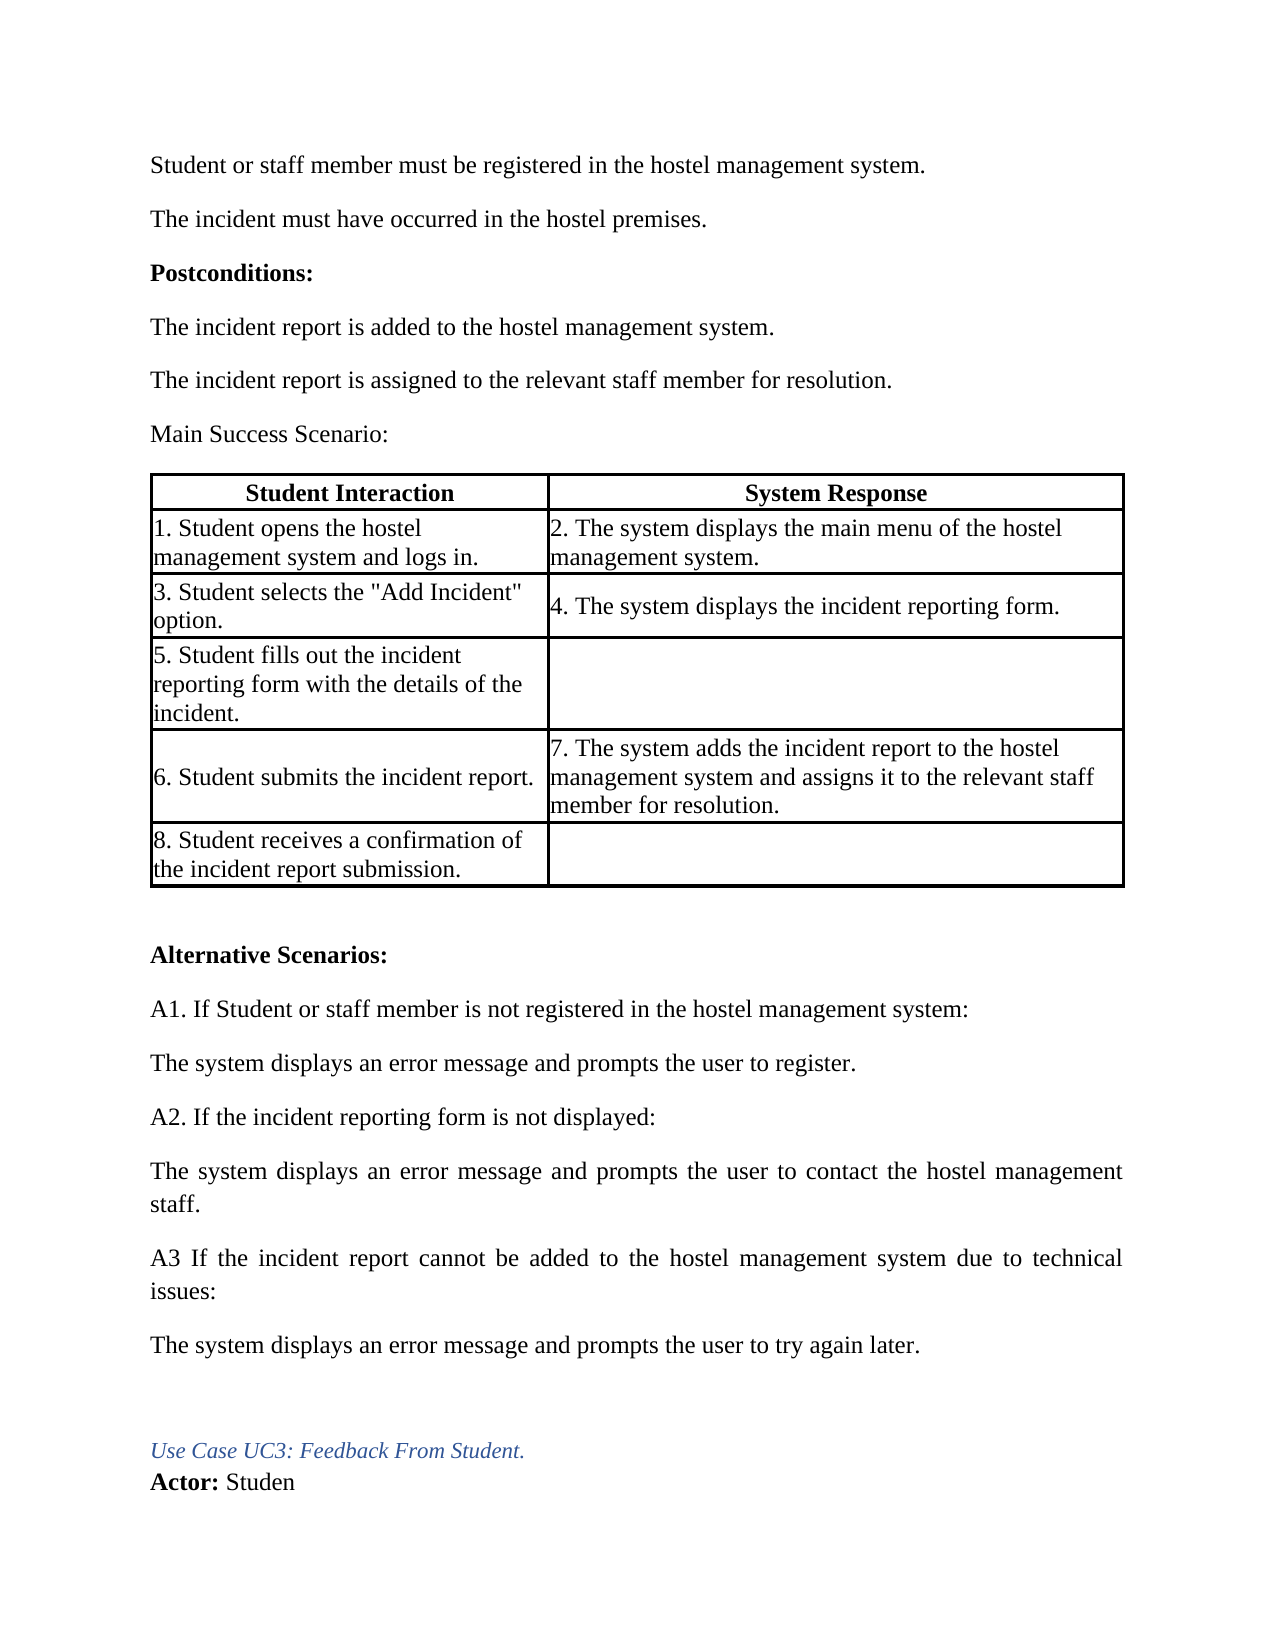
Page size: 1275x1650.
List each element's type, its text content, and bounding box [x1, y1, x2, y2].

text A3 If the incident report cannot be added to the hostel management system due to technical issues: [150, 1243, 1125, 1305]
text Alternative Scenarios: [150, 941, 1125, 969]
text Actor: Studen [150, 1467, 1125, 1496]
table_cell 2. The system displays the main menu of the hostel management system. [550, 511, 1122, 572]
table_cell [550, 824, 1122, 884]
table_cell 6. Student submits the incident report. [153, 731, 547, 821]
table_header System Response [550, 476, 1122, 508]
text Student or staff member must be registered in the hostel management system. [150, 150, 1125, 179]
table_header Student Interaction [153, 476, 547, 508]
text The system displays an error message and prompts the user to contact the hostel management staff. [150, 1156, 1125, 1218]
table_cell 1. Student opens the hostel management system and logs in. [153, 511, 547, 572]
text Postconditions: [150, 258, 1125, 286]
text The system displays an error message and prompts the user to try again later. [150, 1330, 1125, 1358]
text The system displays an error message and prompts the user to register. [150, 1048, 1125, 1077]
text The incident must have occurred in the hostel premises. [150, 204, 1125, 233]
table_cell 5. Student fills out the incident reporting form with the details of the incident. [153, 639, 547, 728]
text The incident report is assigned to the relevant staff member for resolution. [150, 365, 1125, 394]
table_cell 3. Student selects the "Add Incident" option. [153, 575, 547, 636]
subtitle Use Case UC3: Feedback From Student. [150, 1437, 1125, 1463]
table_cell 8. Student receives a confirmation of the incident report submission. [153, 824, 547, 884]
text A1. If Student or staff member is not registered in the hostel management system: [150, 994, 1125, 1023]
text Main Success Scenario: [150, 419, 1125, 448]
table_cell 4. The system displays the incident reporting form. [550, 575, 1122, 636]
text The incident report is added to the hostel management system. [150, 312, 1125, 340]
table_cell [550, 639, 1122, 728]
table_cell 7. The system adds the incident report to the hostel management system and assigns it to the relevant staff member for resolution. [550, 731, 1122, 821]
text A2. If the incident reporting form is not displayed: [150, 1102, 1125, 1131]
